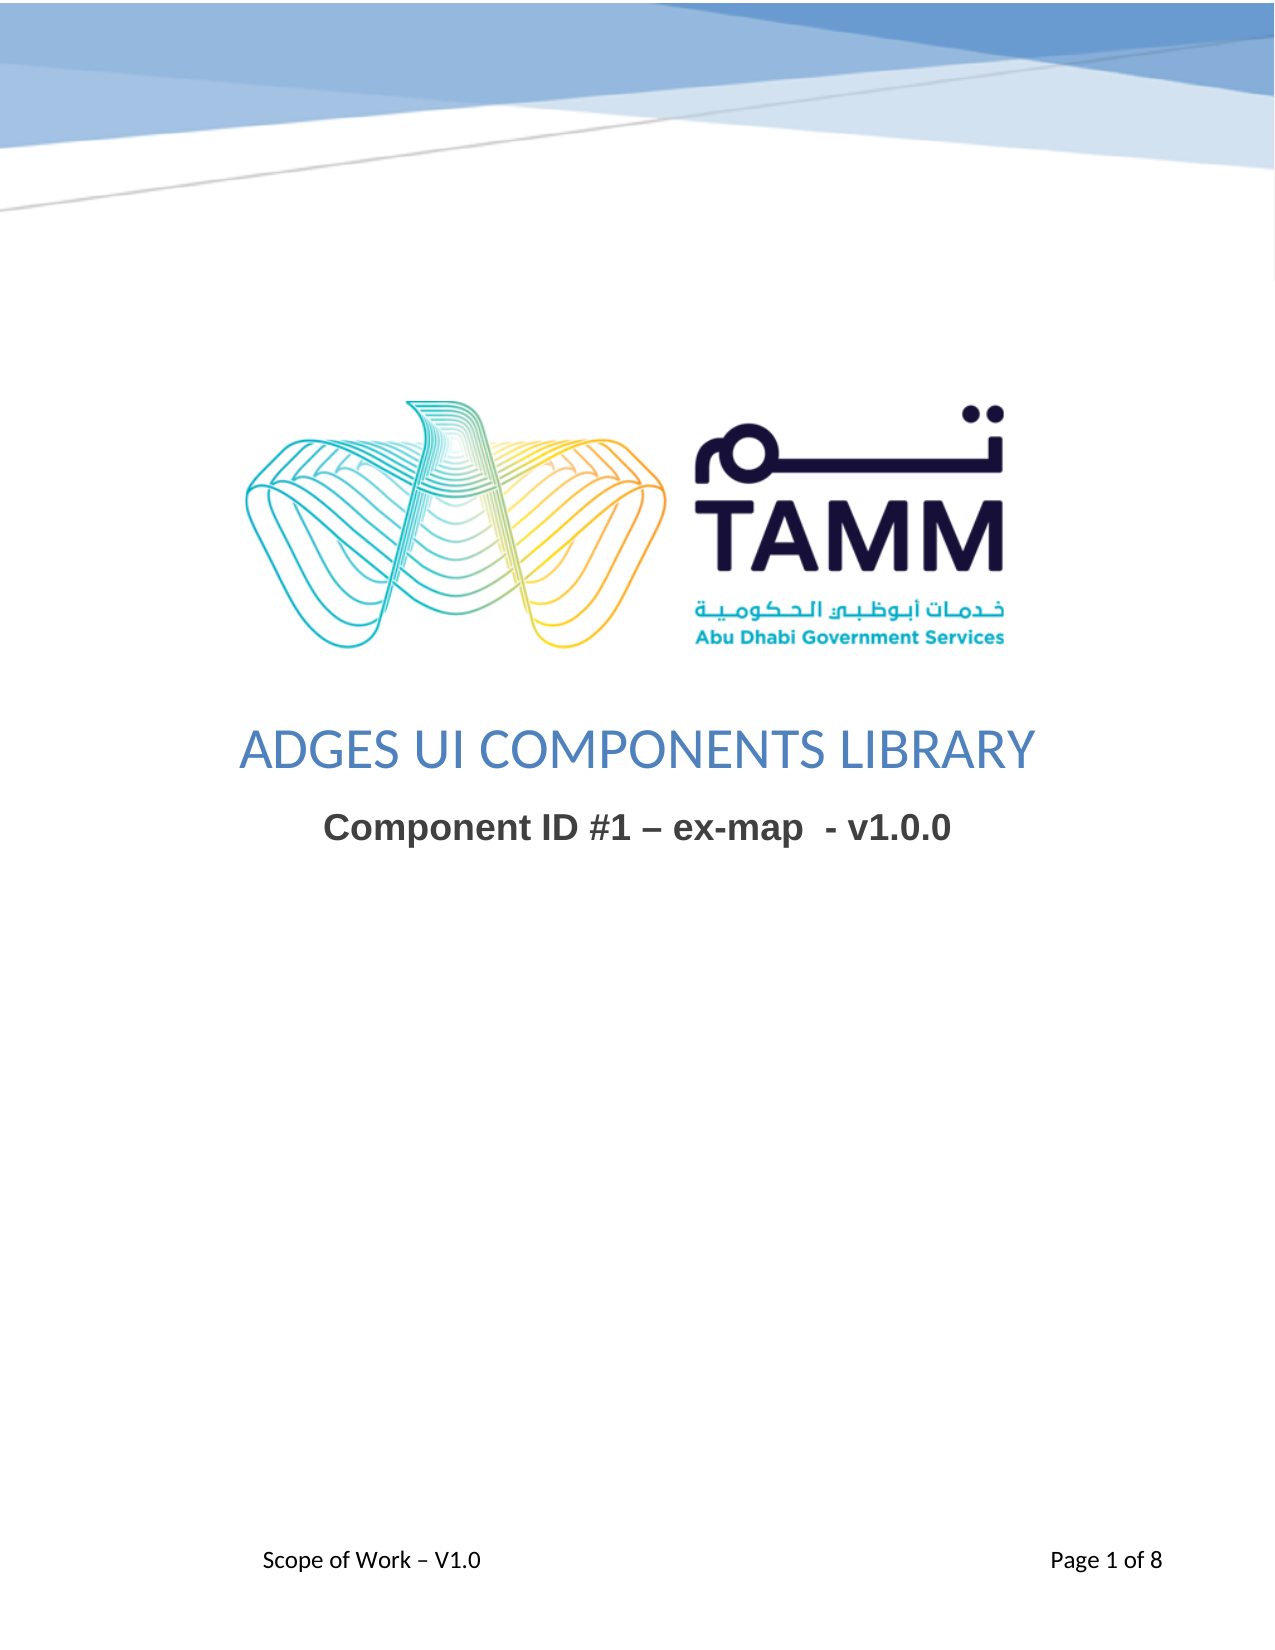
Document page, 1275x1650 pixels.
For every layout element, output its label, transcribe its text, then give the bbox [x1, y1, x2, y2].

text adges UI components library [112, 712, 1162, 783]
picture [245, 401, 1004, 649]
text Component ID #1 – ex-map - v1.0.0 [112, 805, 1162, 848]
picture [0, 1, 1275, 281]
